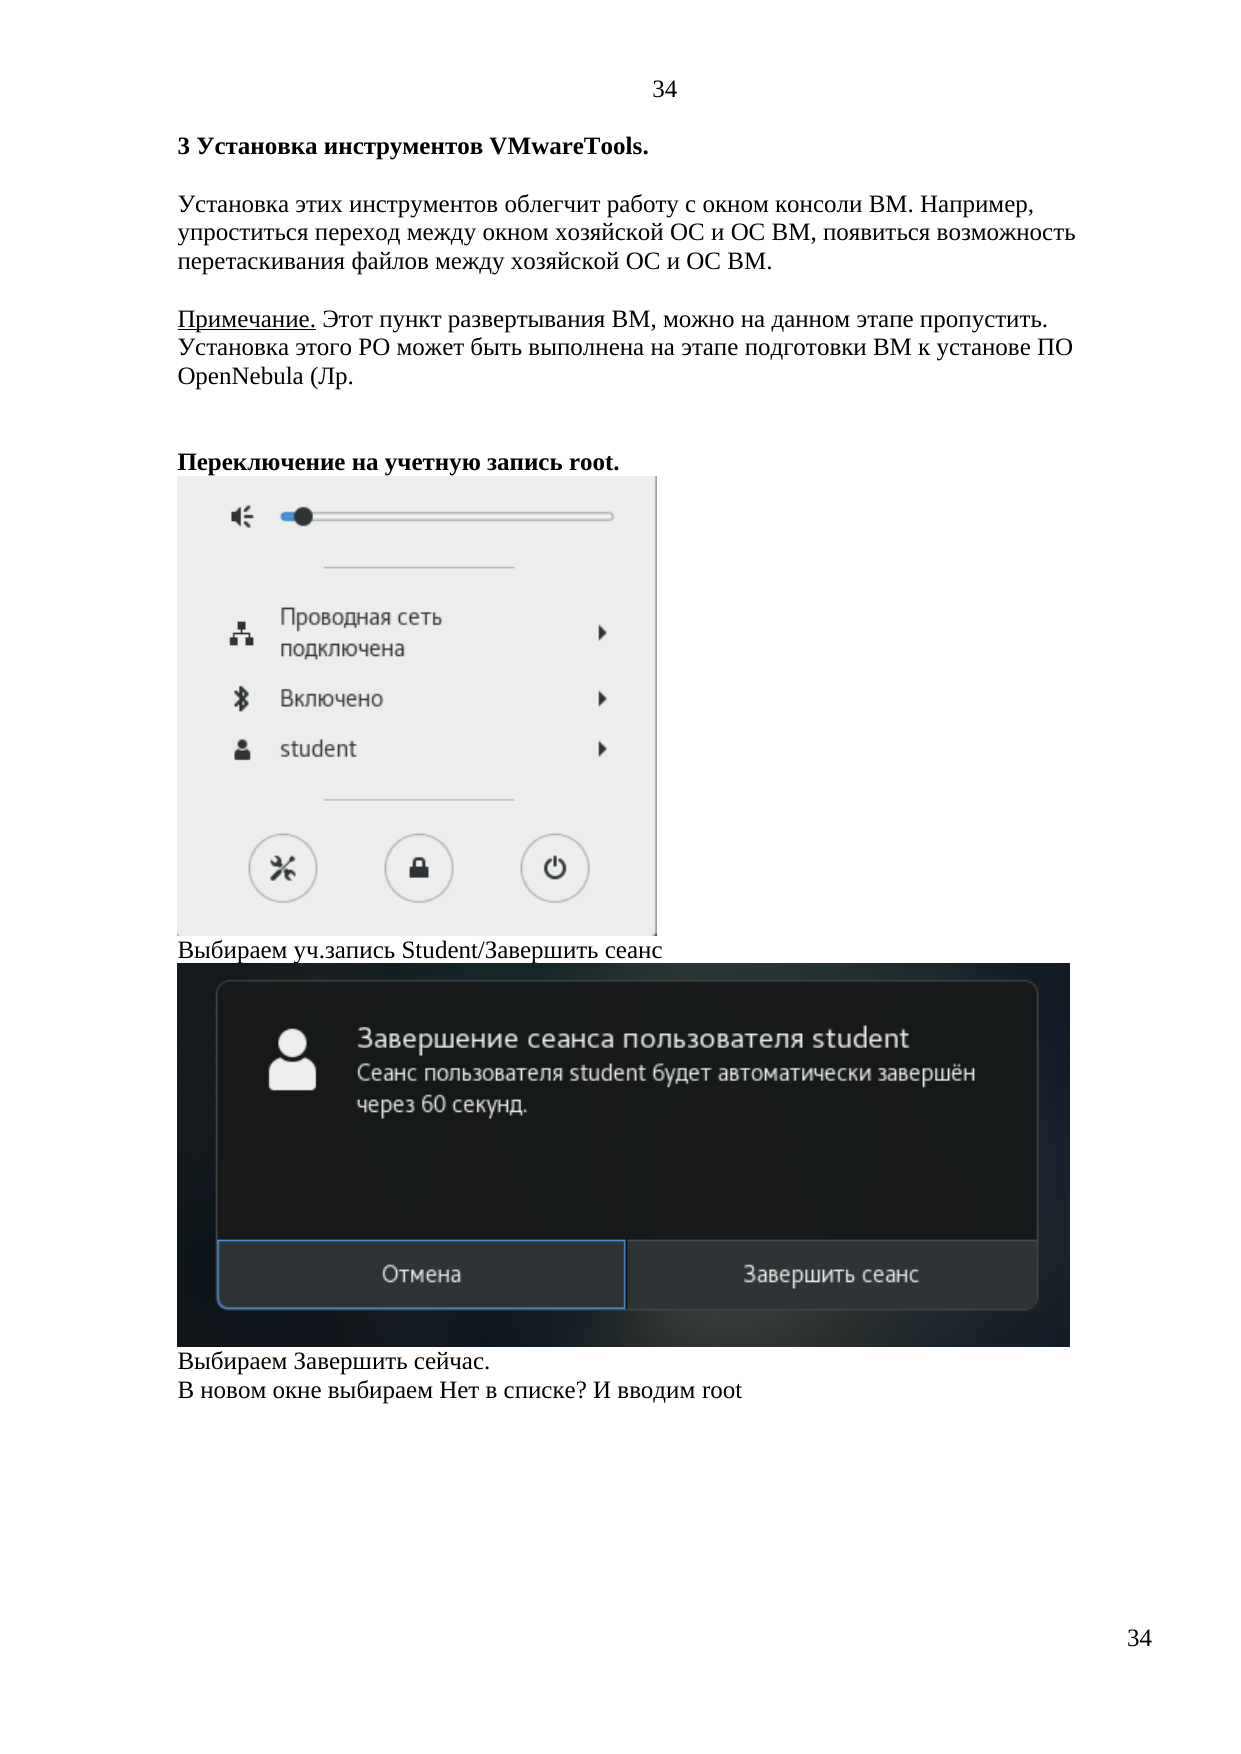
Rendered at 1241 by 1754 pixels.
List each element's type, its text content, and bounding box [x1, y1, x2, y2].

picture [177, 476, 657, 936]
text Выбираем Завершить сейчас. [177, 1346, 1152, 1375]
text Установка этих инструментов облегчит работу с окном консоли ВМ. Например, упроститься переход между окном хозяйской ОС и ОС ВМ, появиться возможность перетаскивания файлов между хозяйской ОС и ОС ВМ. [177, 189, 1152, 275]
picture [177, 963, 1070, 1347]
text Выбираем уч.запись Student/Завершить сеанс [177, 935, 1152, 964]
text В новом окне выбираем Нет в списке? И вводим root [177, 1375, 1152, 1404]
text 3 Установка инструментов VMwareTools. [177, 131, 1152, 160]
text Примечание. Этот пункт развертывания ВМ, можно на данном этапе пропустить. Установка этого РО может быть выполнена на этапе подготовки ВМ к установе ПО OpenNebula (Лр. [177, 304, 1152, 390]
text Переключение на учетную запись root. [177, 447, 1152, 476]
